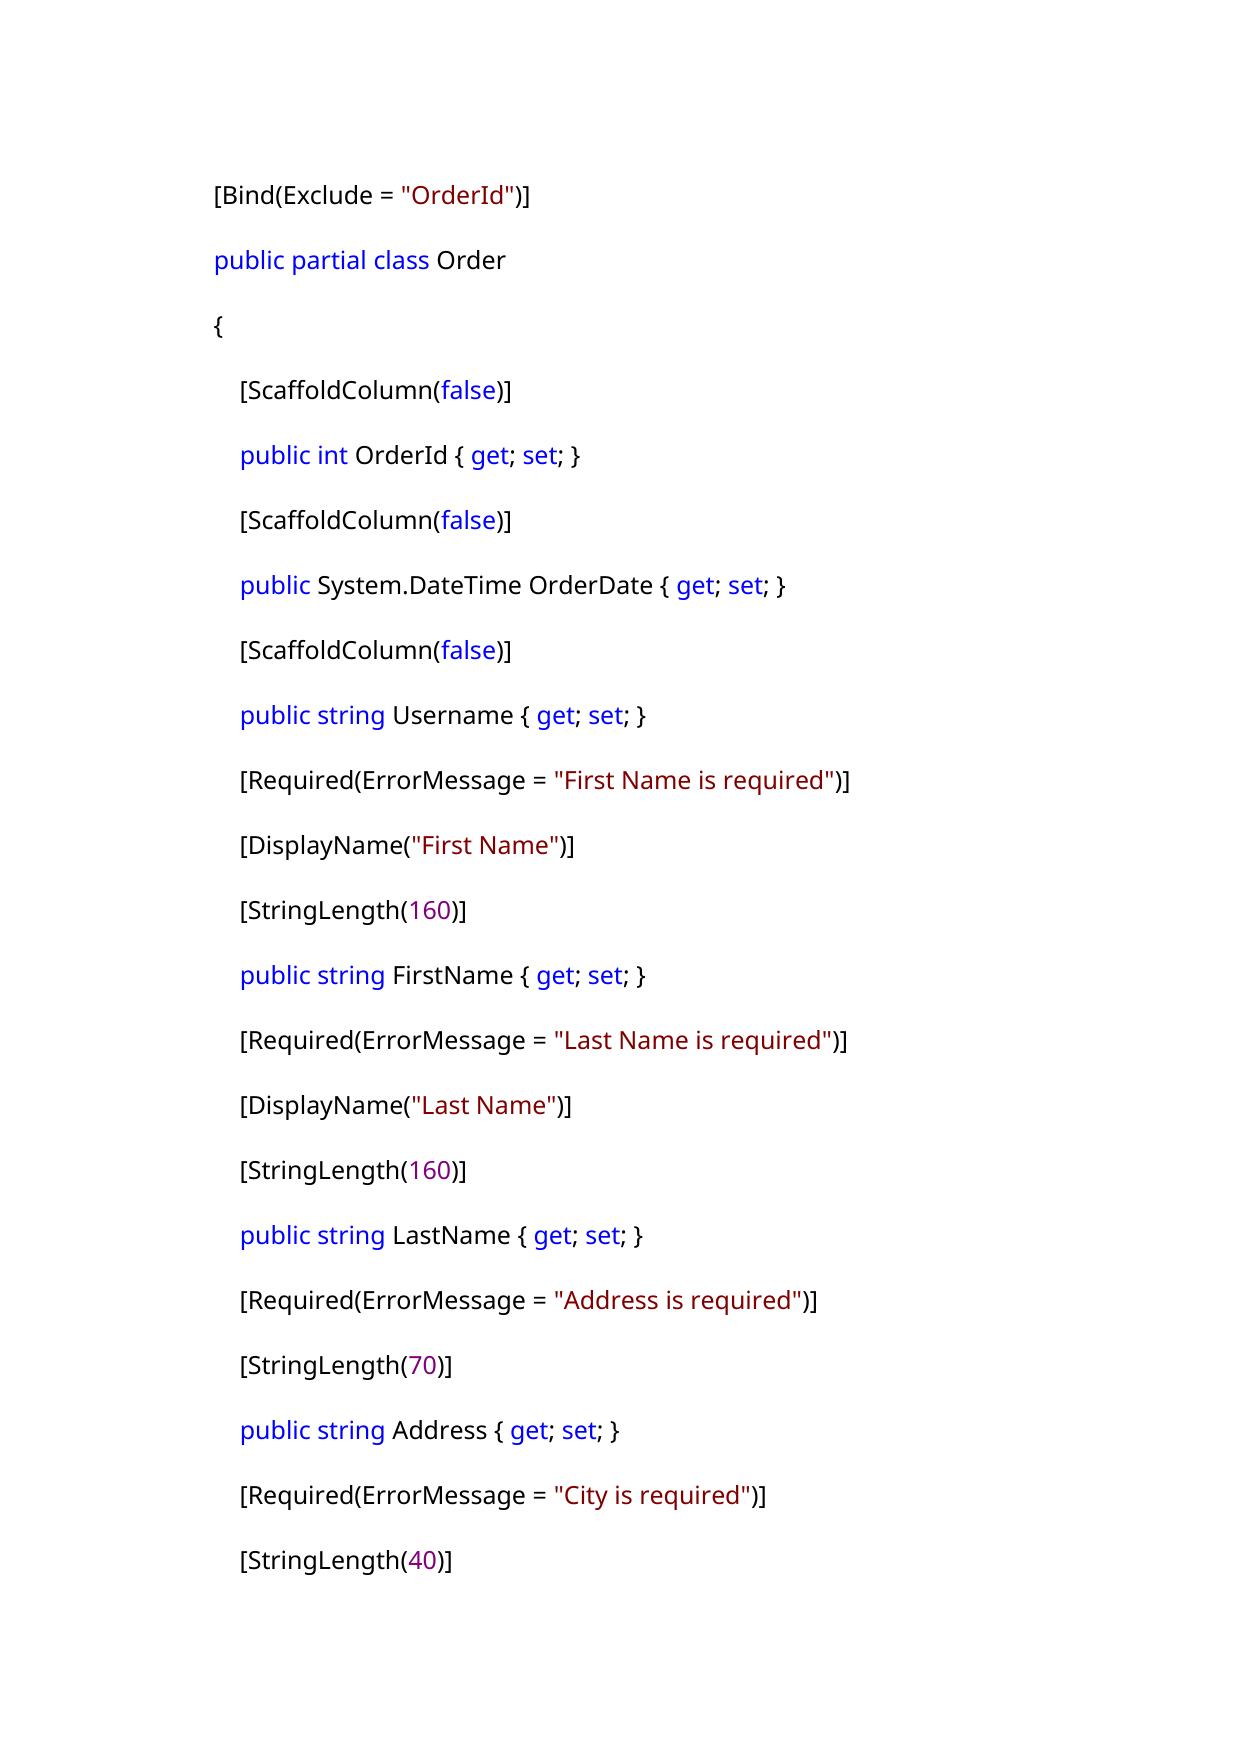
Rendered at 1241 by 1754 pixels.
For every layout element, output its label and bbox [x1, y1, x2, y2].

text [187, 162, 1053, 1592]
